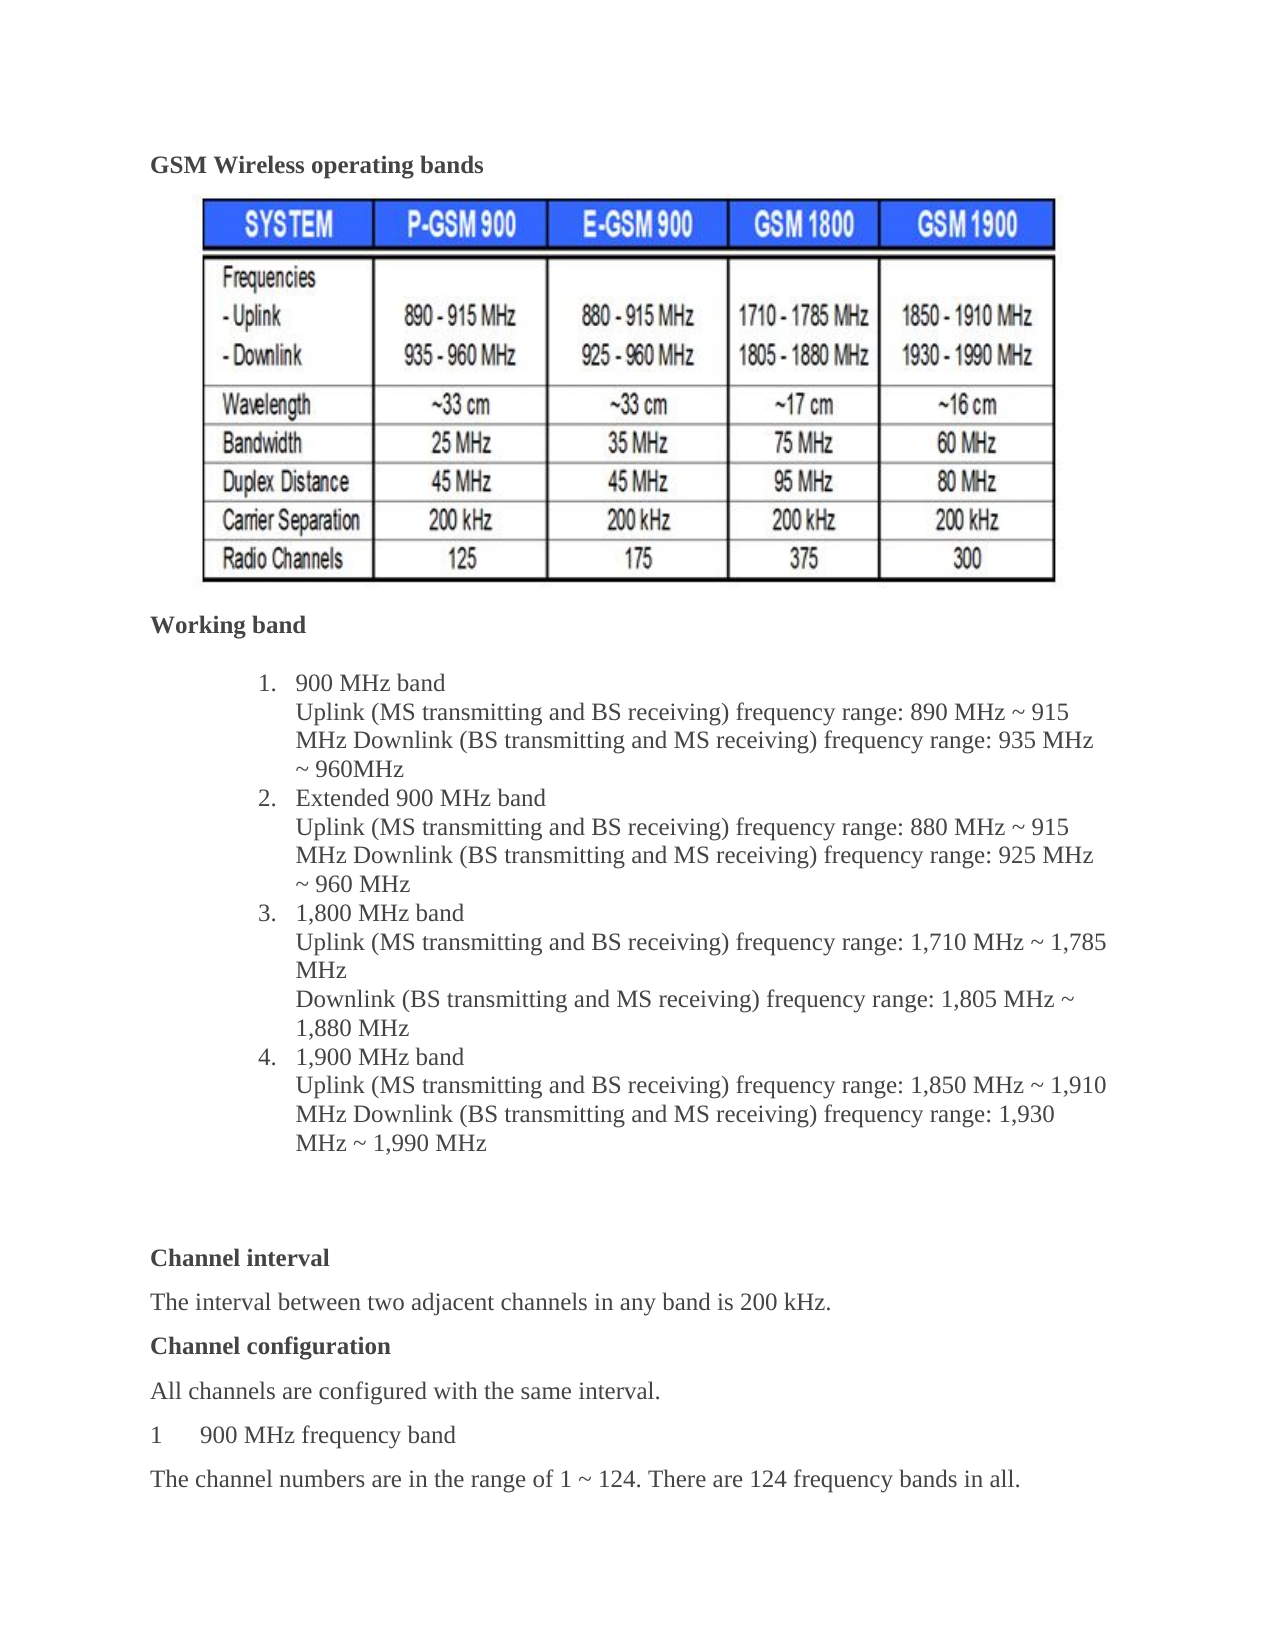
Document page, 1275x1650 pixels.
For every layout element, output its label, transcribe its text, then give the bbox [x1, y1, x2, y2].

text 1 900 MHz frequency band [150, 1420, 1109, 1449]
picture [192, 194, 1068, 595]
text Working band [150, 610, 1109, 639]
text The channel numbers are in the range of 1 ~ 124. There are 124 frequency bands in all. [150, 1464, 1109, 1493]
text GSM Wireless operating bands [150, 150, 1109, 179]
text All channels are configured with the same interval. [150, 1376, 1109, 1404]
list 1,900 MHz band Uplink (MS transmitting and BS receiving) frequency range: 1,850 MHz ~ 1,910 MHz Downlink (BS transmitting and MS receiving) frequency range: 1,930 MHz ~ 1,990 MHz [258, 1042, 1109, 1157]
list 900 MHz band Uplink (MS transmitting and BS receiving) frequency range: 890 MHz ~ 915 MHz Downlink (BS transmitting and MS receiving) frequency range: 935 MHz ~ 960MHz [258, 668, 1109, 783]
text Channel configuration [150, 1331, 1109, 1360]
list 1,800 MHz band Uplink (MS transmitting and BS receiving) frequency range: 1,710 MHz ~ 1,785 MHz Downlink (BS transmitting and MS receiving) frequency range: 1,805 MHz ~ 1,880 MHz [258, 898, 1109, 1042]
text The interval between two adjacent channels in any band is 200 kHz. [150, 1287, 1109, 1316]
text Channel interval [150, 1243, 1109, 1271]
list Extended 900 MHz band Uplink (MS transmitting and BS receiving) frequency range: 880 MHz ~ 915 MHz Downlink (BS transmitting and MS receiving) frequency range: 925 MHz ~ 960 MHz [258, 783, 1109, 898]
